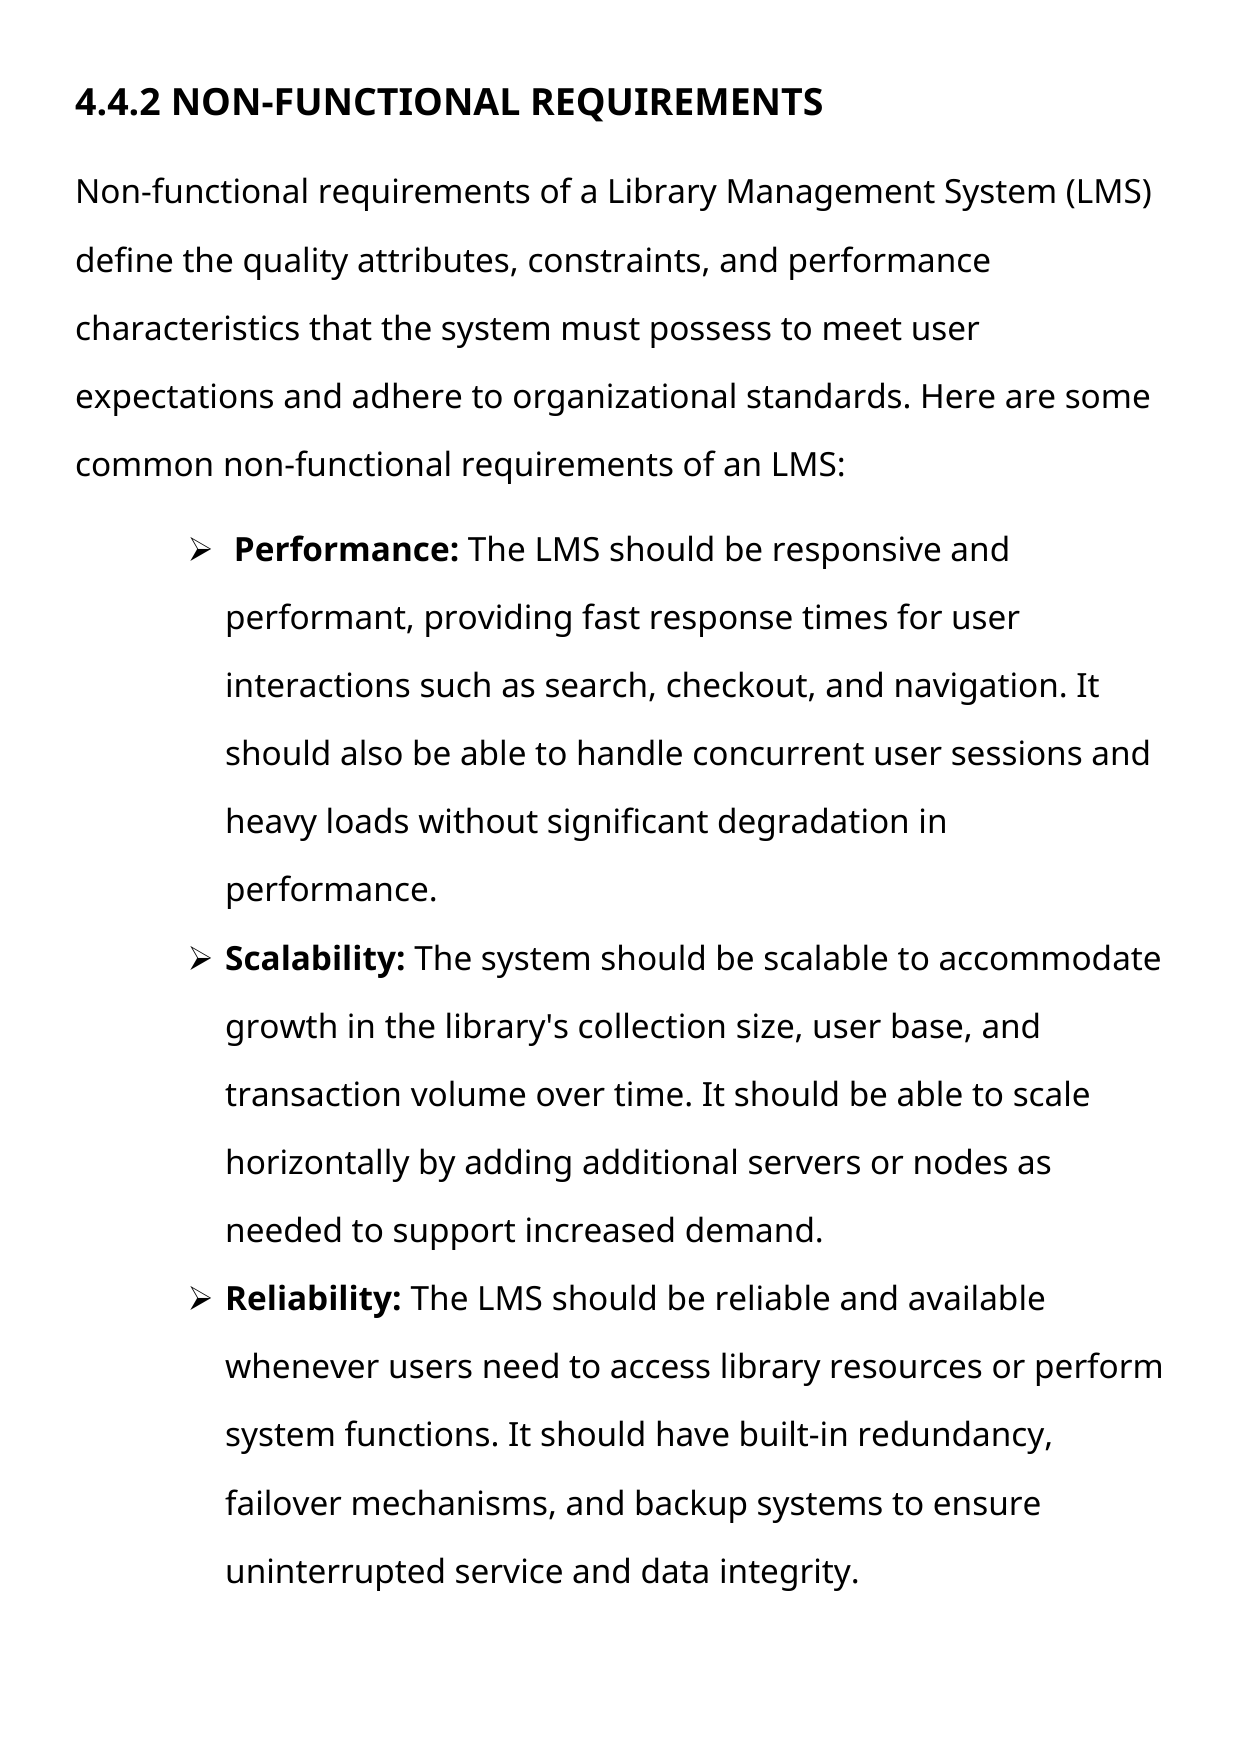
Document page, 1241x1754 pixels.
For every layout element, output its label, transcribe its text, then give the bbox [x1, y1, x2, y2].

list Reliability: The LMS should be reliable and available whenever users need to access library resources or perform system functions. It should have built-in redundancy, failover mechanisms, and backup systems to ensure uninterrupted service and data integrity. [187, 1275, 1165, 1593]
list Scalability: The system should be scalable to accommodate growth in the library's collection size, user base, and transaction volume over time. It should be able to scale horizontally by adding additional servers or nodes as needed to support increased demand. [187, 934, 1165, 1252]
text 4.4.2 NON-FUNCTIONAL REQUIREMENTS [75, 75, 1165, 126]
list Performance: The LMS should be responsive and performant, providing fast response times for user interactions such as search, checkout, and navigation. It should also be able to handle concurrent user sessions and heavy loads without significant degradation in performance. [187, 526, 1165, 912]
text Non-functional requirements of a Library Management System (LMS) define the quality attributes, constraints, and performance characteristics that the system must possess to meet user expectations and adhere to organizational standards. Here are some common non-functional requirements of an LMS: [75, 168, 1165, 486]
